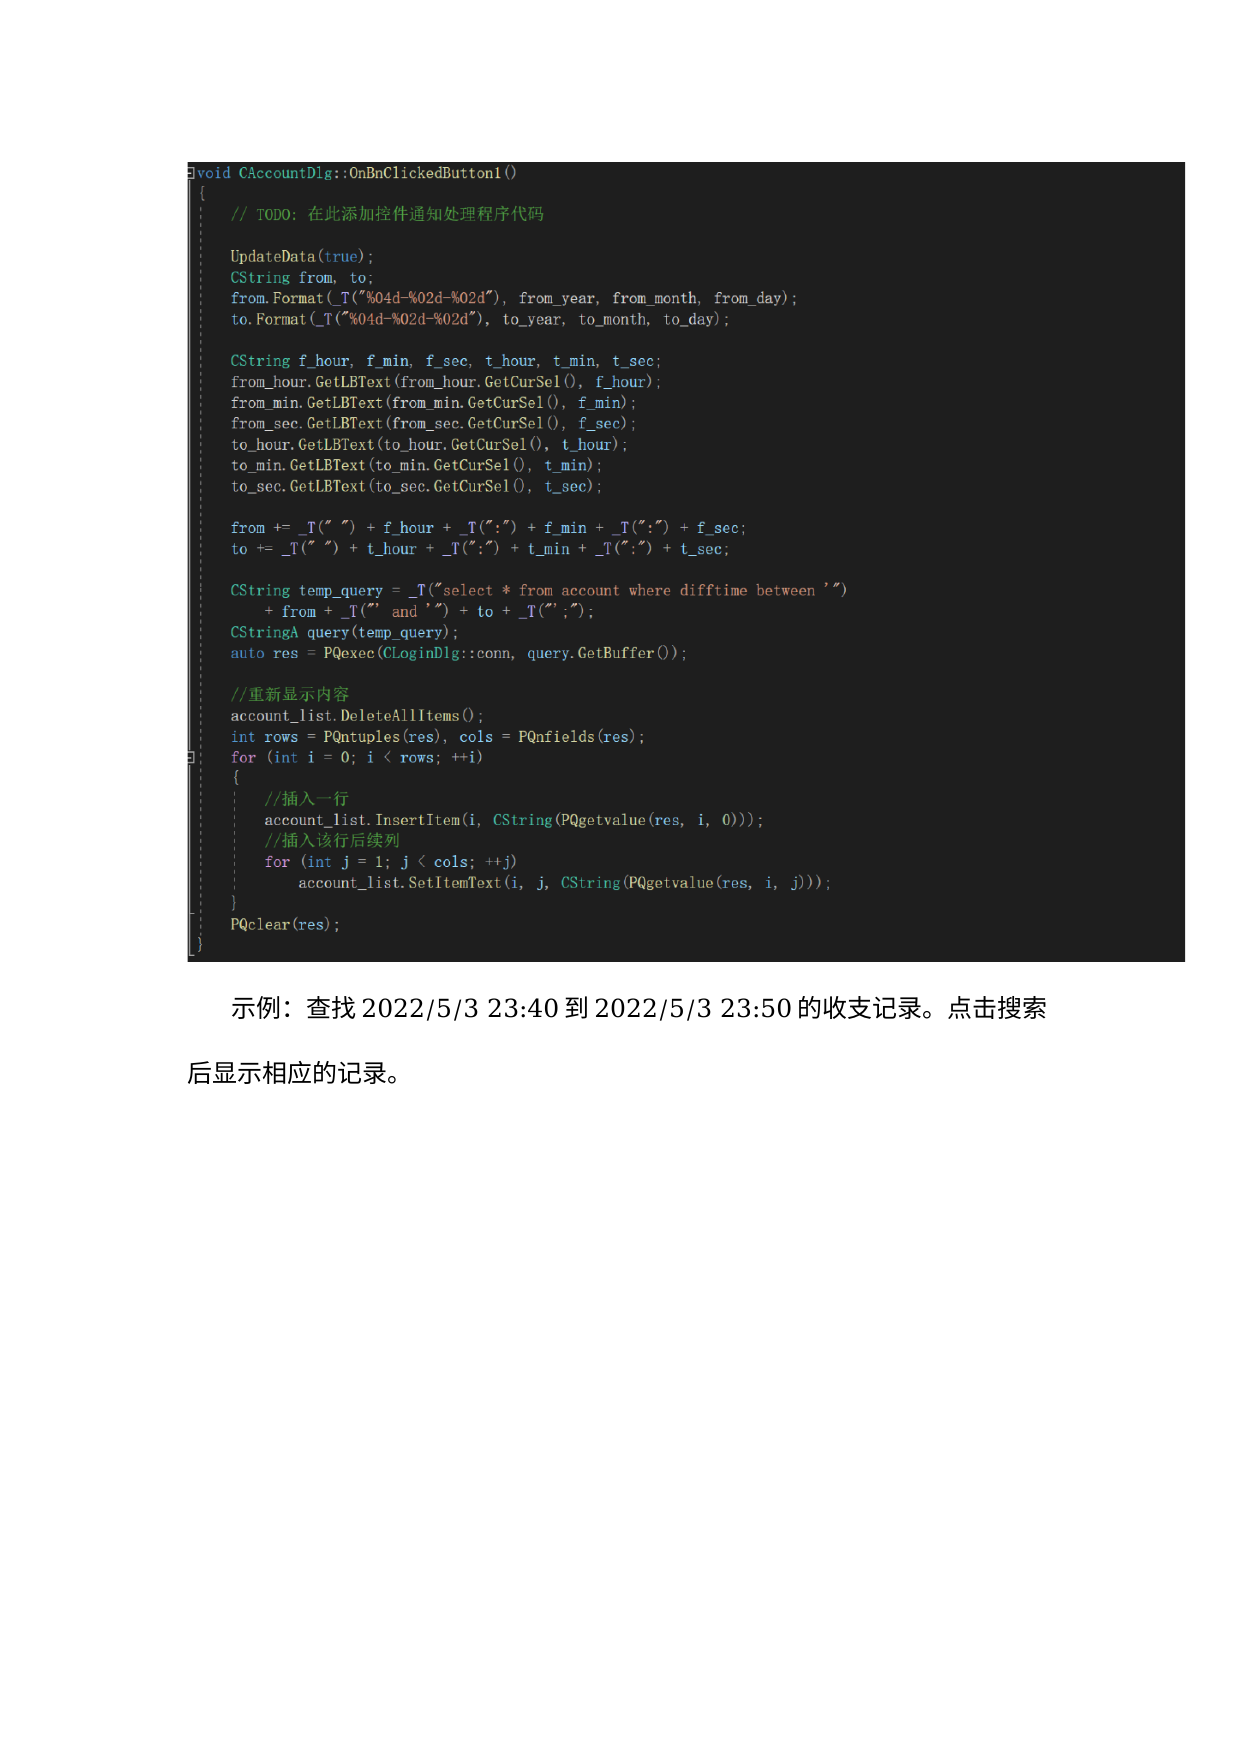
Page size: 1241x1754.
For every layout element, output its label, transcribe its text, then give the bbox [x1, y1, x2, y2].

text 示例：查找2022/5/3 23:40到2022/5/3 23:50的收支记录。点击搜索后显示相应的记录。 [187, 974, 1053, 1104]
picture [187, 162, 1185, 962]
